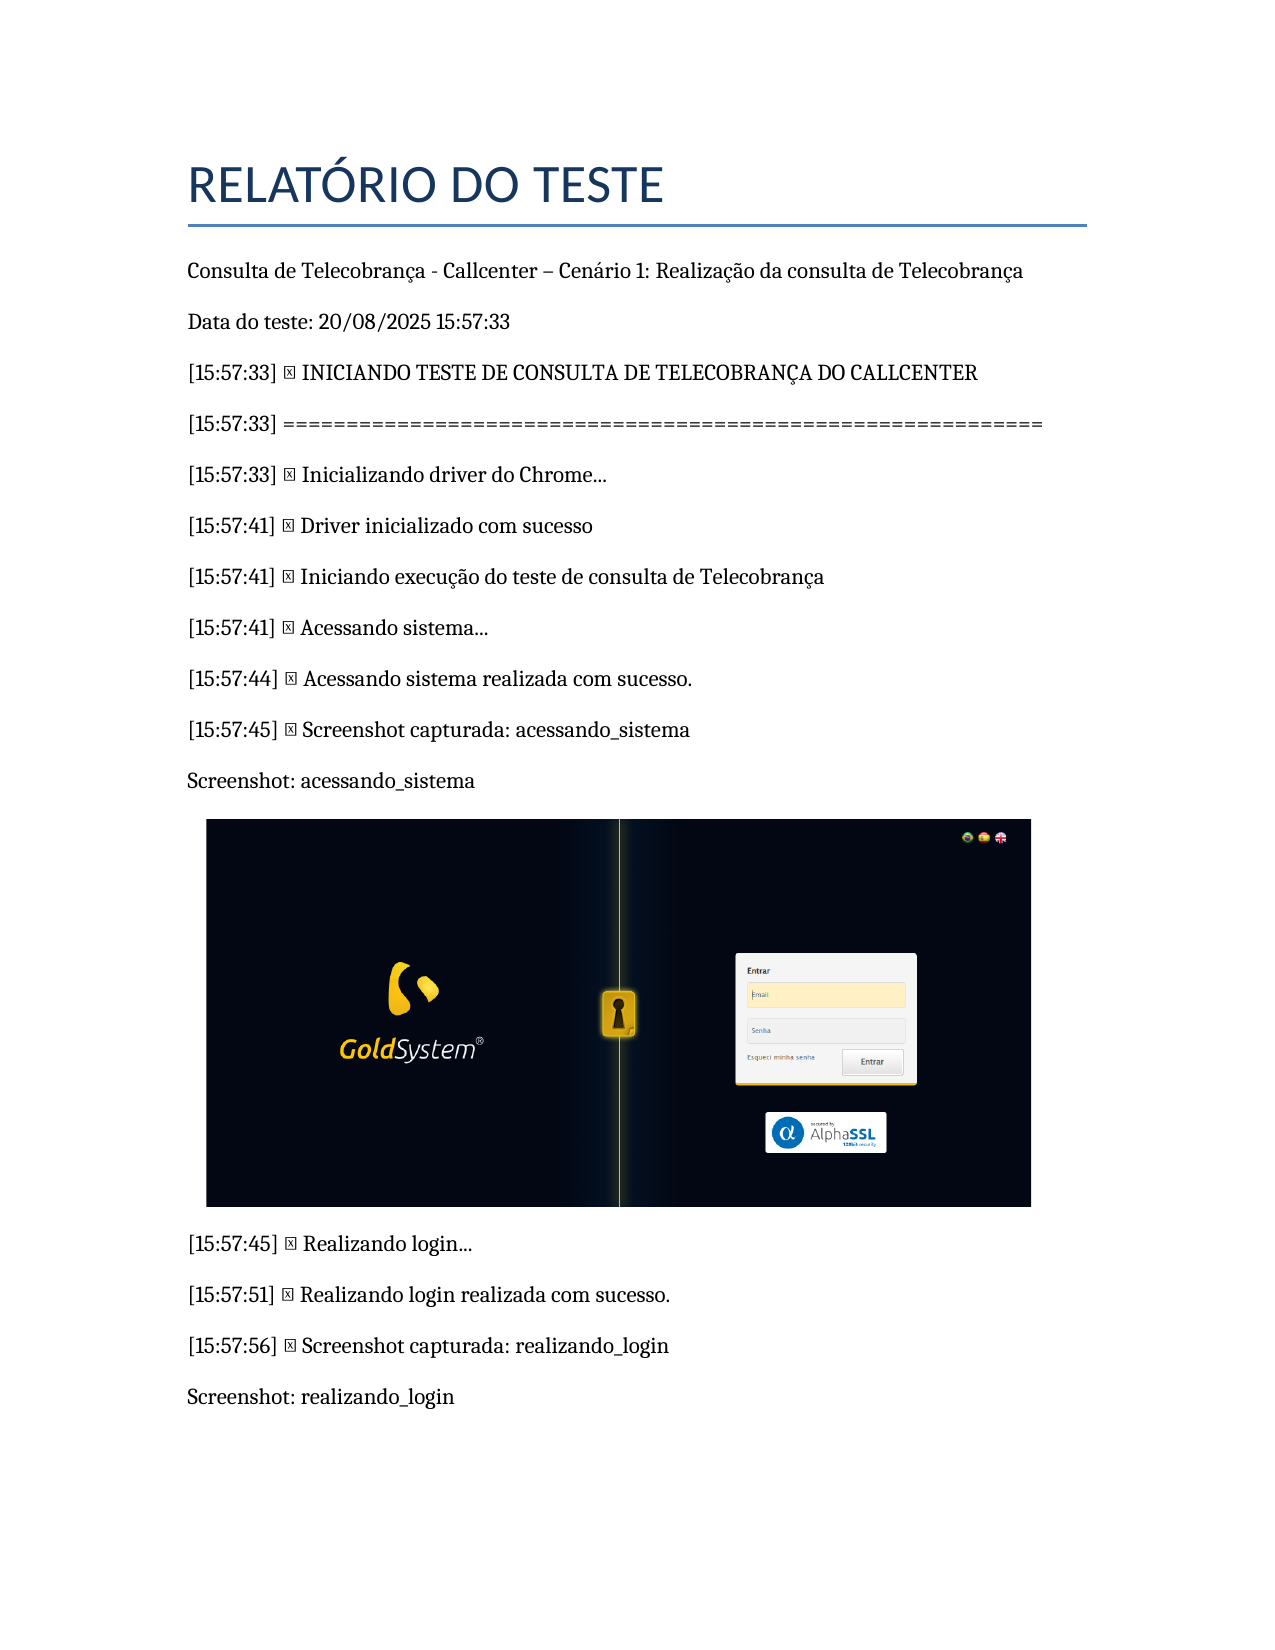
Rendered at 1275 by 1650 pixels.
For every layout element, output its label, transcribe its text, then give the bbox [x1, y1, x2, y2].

text Screenshot: realizando_login [187, 1384, 1087, 1411]
text [15:57:41] ✅ Driver inicializado com sucesso [187, 513, 1087, 539]
text [15:57:56] 📸 Screenshot capturada: realizando_login [187, 1333, 1087, 1359]
text [15:57:41] 🔄 Acessando sistema... [187, 615, 1087, 641]
text [15:57:45] 🔄 Realizando login... [187, 1231, 1087, 1257]
text [15:57:45] 📸 Screenshot capturada: acessando_sistema [187, 717, 1087, 743]
title RELATÓRIO DO TESTE [187, 150, 1087, 227]
text Screenshot: acessando_sistema [187, 768, 1087, 794]
text [15:57:44] ✅ Acessando sistema realizada com sucesso. [187, 666, 1087, 692]
text [15:57:51] ✅ Realizando login realizada com sucesso. [187, 1282, 1087, 1308]
text Data do teste: 20/08/2025 15:57:33 [187, 309, 1087, 335]
text [15:57:33] 🚀 Inicializando driver do Chrome... [187, 462, 1087, 488]
text [15:57:33] ============================================================ [187, 411, 1087, 437]
text Consulta de Telecobrança - Callcenter – Cenário 1: Realização da consulta de Telecobrança [187, 258, 1087, 284]
picture [206, 819, 1032, 1207]
text [15:57:33] 🚀 INICIANDO TESTE DE CONSULTA DE TELECOBRANÇA DO CALLCENTER [187, 360, 1087, 386]
text [15:57:41] 🎯 Iniciando execução do teste de consulta de Telecobrança [187, 564, 1087, 590]
